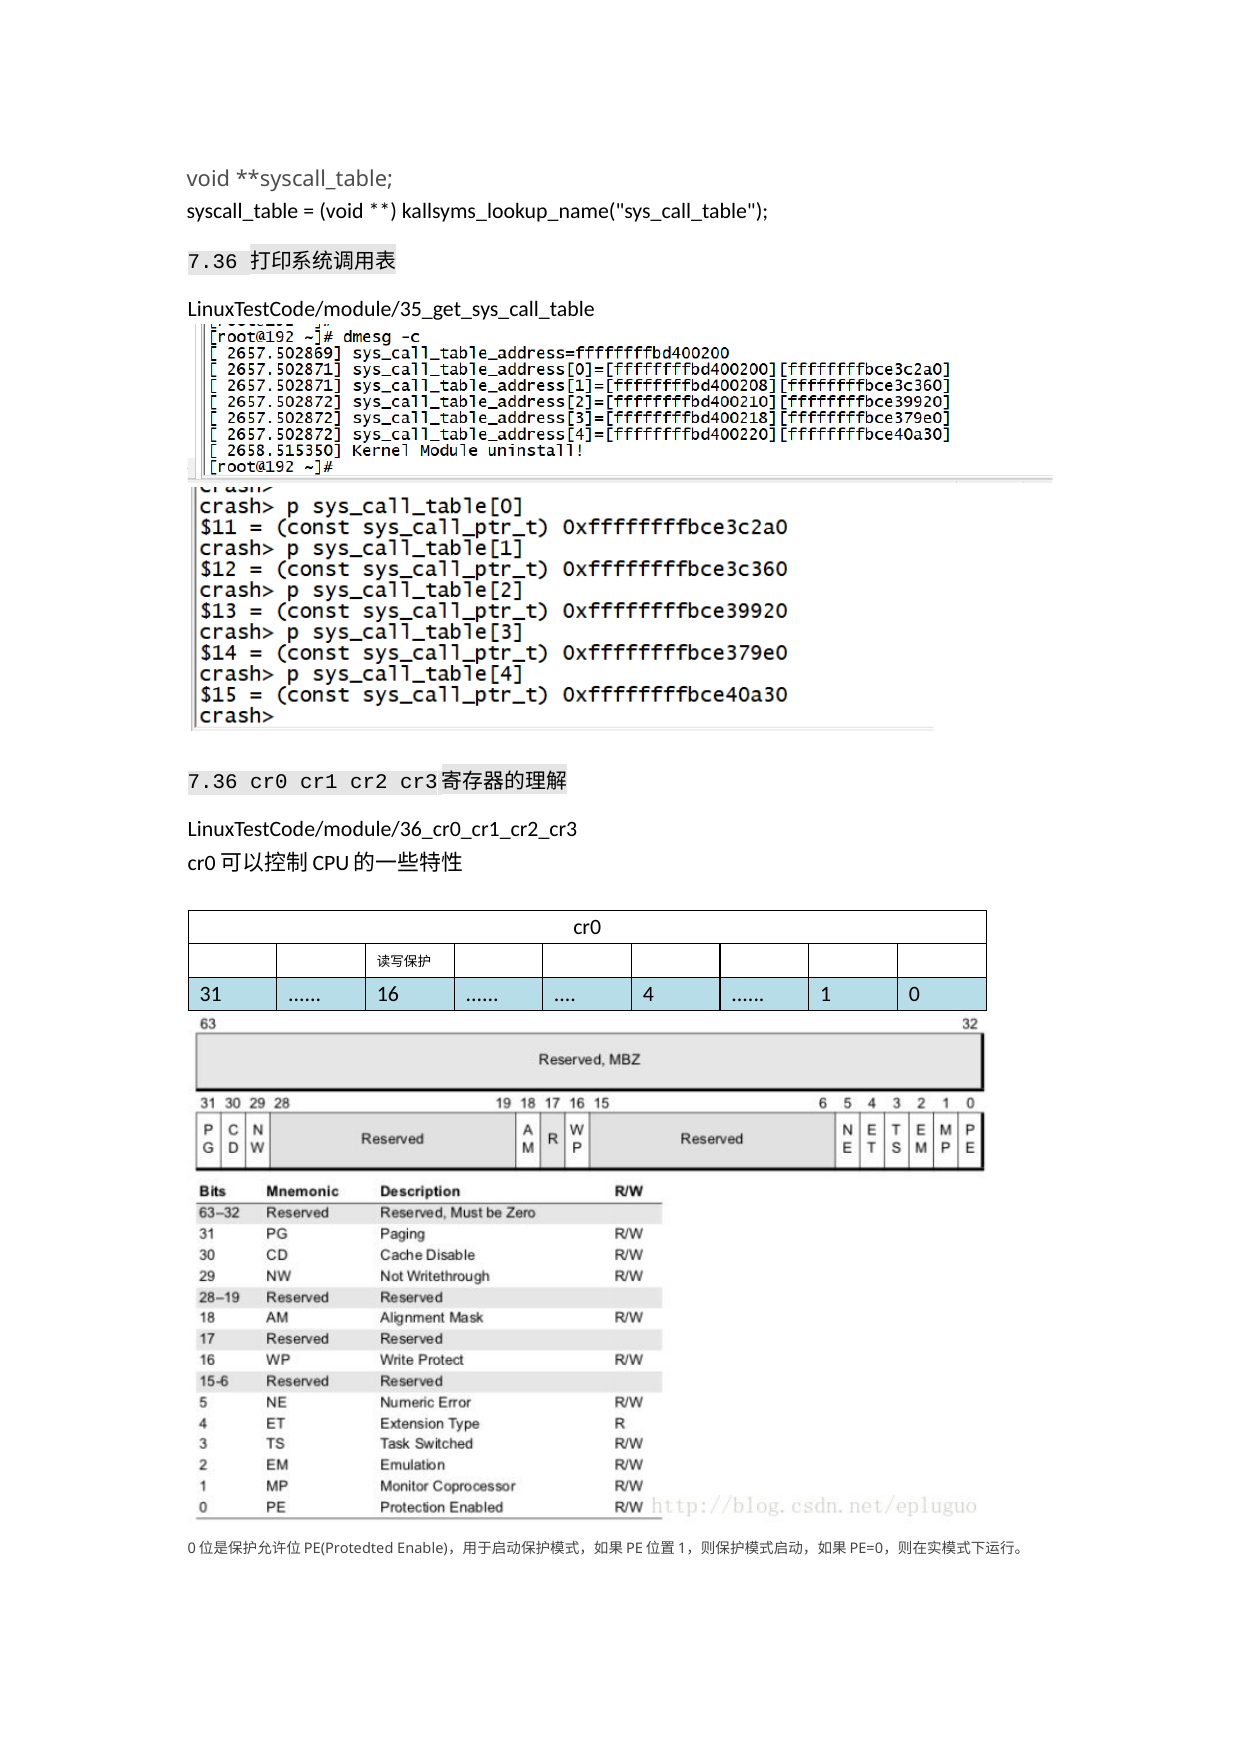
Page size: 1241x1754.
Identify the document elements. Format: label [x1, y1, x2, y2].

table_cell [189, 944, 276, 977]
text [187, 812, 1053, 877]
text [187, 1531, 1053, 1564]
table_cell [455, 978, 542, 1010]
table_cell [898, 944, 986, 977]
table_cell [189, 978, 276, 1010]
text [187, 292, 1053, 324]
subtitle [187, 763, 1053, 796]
picture [186, 487, 934, 731]
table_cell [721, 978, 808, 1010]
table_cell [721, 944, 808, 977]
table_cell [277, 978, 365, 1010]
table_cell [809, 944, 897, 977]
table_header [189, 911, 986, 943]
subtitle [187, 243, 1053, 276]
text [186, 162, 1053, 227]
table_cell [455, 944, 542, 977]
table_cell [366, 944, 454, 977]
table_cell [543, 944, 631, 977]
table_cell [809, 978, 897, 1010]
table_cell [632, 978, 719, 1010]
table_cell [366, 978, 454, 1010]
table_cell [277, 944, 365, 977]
picture [187, 324, 1053, 483]
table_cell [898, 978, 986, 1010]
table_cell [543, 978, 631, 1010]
picture [187, 1011, 990, 1529]
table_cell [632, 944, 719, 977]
